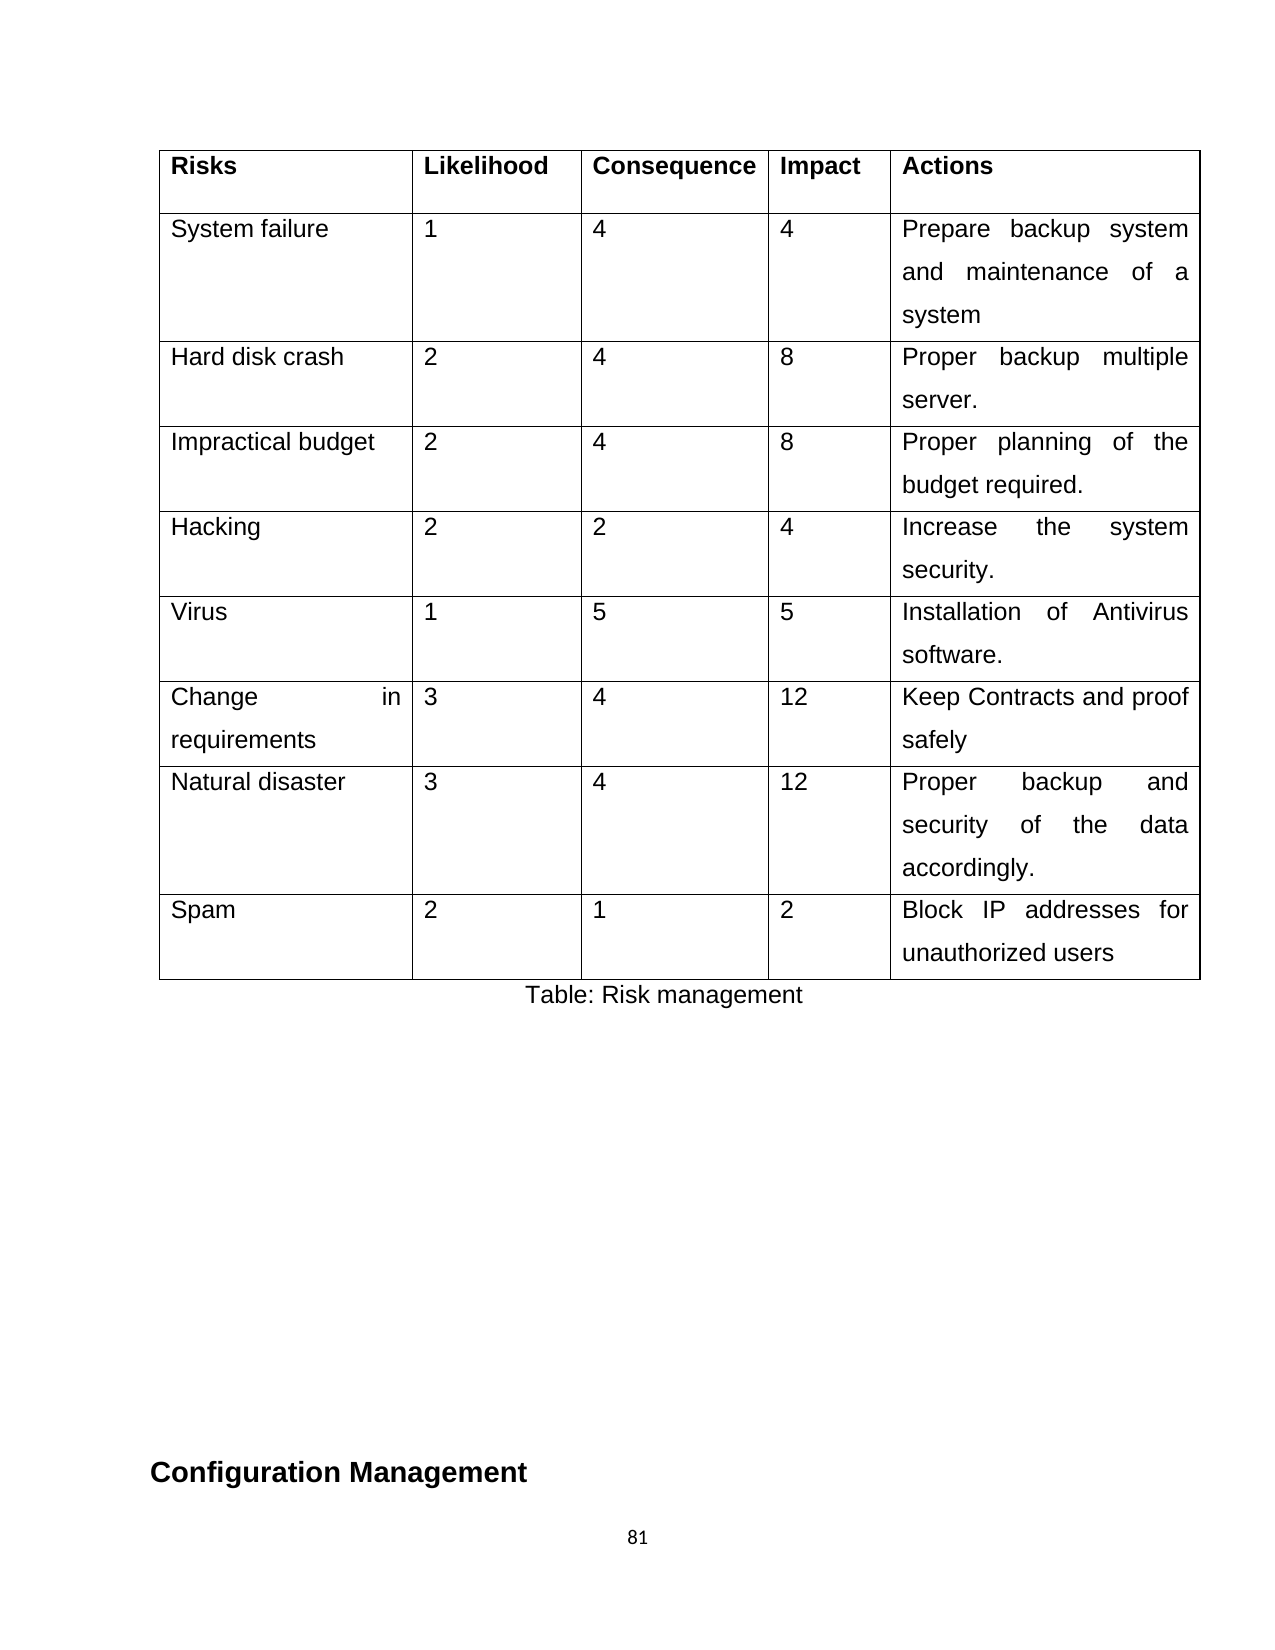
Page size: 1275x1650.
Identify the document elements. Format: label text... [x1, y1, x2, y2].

text Configuration Management [150, 1456, 1125, 1489]
table_cell 5 [769, 597, 890, 681]
table_cell 4 [769, 512, 890, 596]
table_cell 3 [413, 682, 581, 766]
table_cell 2 [413, 342, 581, 426]
table_cell 2 [413, 895, 581, 978]
table_cell 1 [413, 214, 581, 341]
table_cell 12 [769, 682, 890, 766]
table_header Likelihood [413, 151, 581, 213]
table_cell Virus [160, 597, 412, 681]
table_cell Hacking [160, 512, 412, 596]
table_cell Increase the system security. [891, 512, 1199, 596]
table_header Impact [769, 151, 890, 213]
table_cell 8 [769, 342, 890, 426]
table_cell Proper planning of the budget required. [891, 427, 1199, 511]
table_cell 1 [413, 597, 581, 681]
table_cell 8 [769, 427, 890, 511]
table_cell 2 [413, 512, 581, 596]
table_cell 2 [413, 427, 581, 511]
table_cell Proper backup multiple server. [891, 342, 1199, 426]
table_cell Hard disk crash [160, 342, 412, 426]
table_cell 4 [582, 214, 768, 341]
table_cell Spam [160, 895, 412, 978]
table_cell 5 [582, 597, 768, 681]
table_cell 4 [582, 682, 768, 766]
table_cell Change in requirements [160, 682, 412, 766]
table_cell 4 [582, 342, 768, 426]
table_cell Keep Contracts and proof safely [891, 682, 1199, 766]
table_cell Impractical budget [160, 427, 412, 511]
table_header Actions [891, 151, 1199, 213]
table_cell 2 [582, 512, 768, 596]
table_cell Natural disaster [160, 767, 412, 894]
table_cell 12 [769, 767, 890, 894]
table_cell 3 [413, 767, 581, 894]
table_cell 1 [582, 895, 768, 978]
table_cell 4 [582, 427, 768, 511]
table_cell 4 [582, 767, 768, 894]
table_cell Prepare backup system and maintenance of a system [891, 214, 1199, 341]
table_cell Proper backup and security of the data accordingly. [891, 767, 1199, 894]
table_cell Installation of Antivirus software. [891, 597, 1199, 681]
table_cell Block IP addresses for unauthorized users [891, 895, 1199, 978]
table_cell 2 [769, 895, 890, 978]
table_header Risks [160, 151, 412, 213]
text Table: Risk management [150, 979, 1125, 1008]
table_cell 4 [769, 214, 890, 341]
table_cell System failure [160, 214, 412, 341]
table_header Consequence [582, 151, 768, 213]
